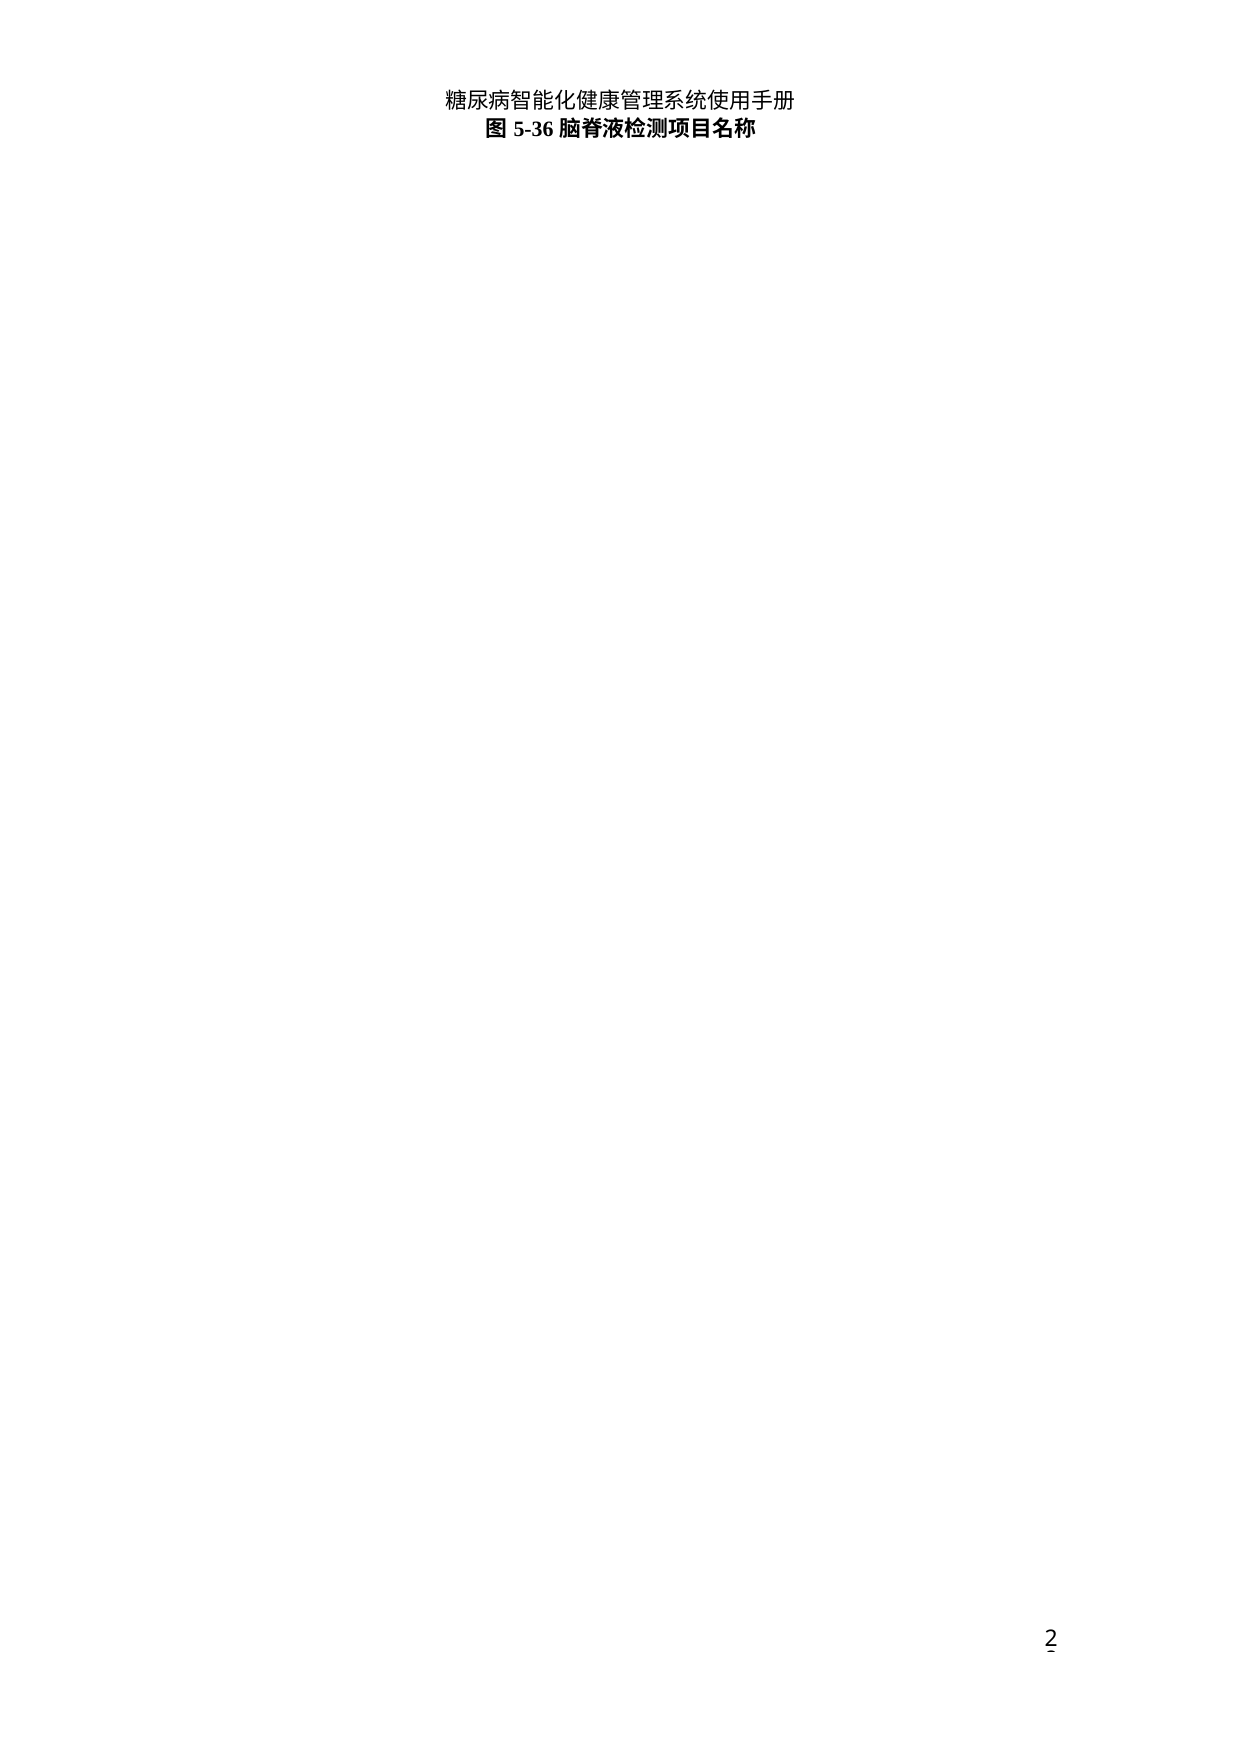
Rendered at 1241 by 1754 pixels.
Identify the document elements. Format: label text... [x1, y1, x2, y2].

text 图 5-36 脑脊液检测项目名称 [219, 112, 1022, 142]
